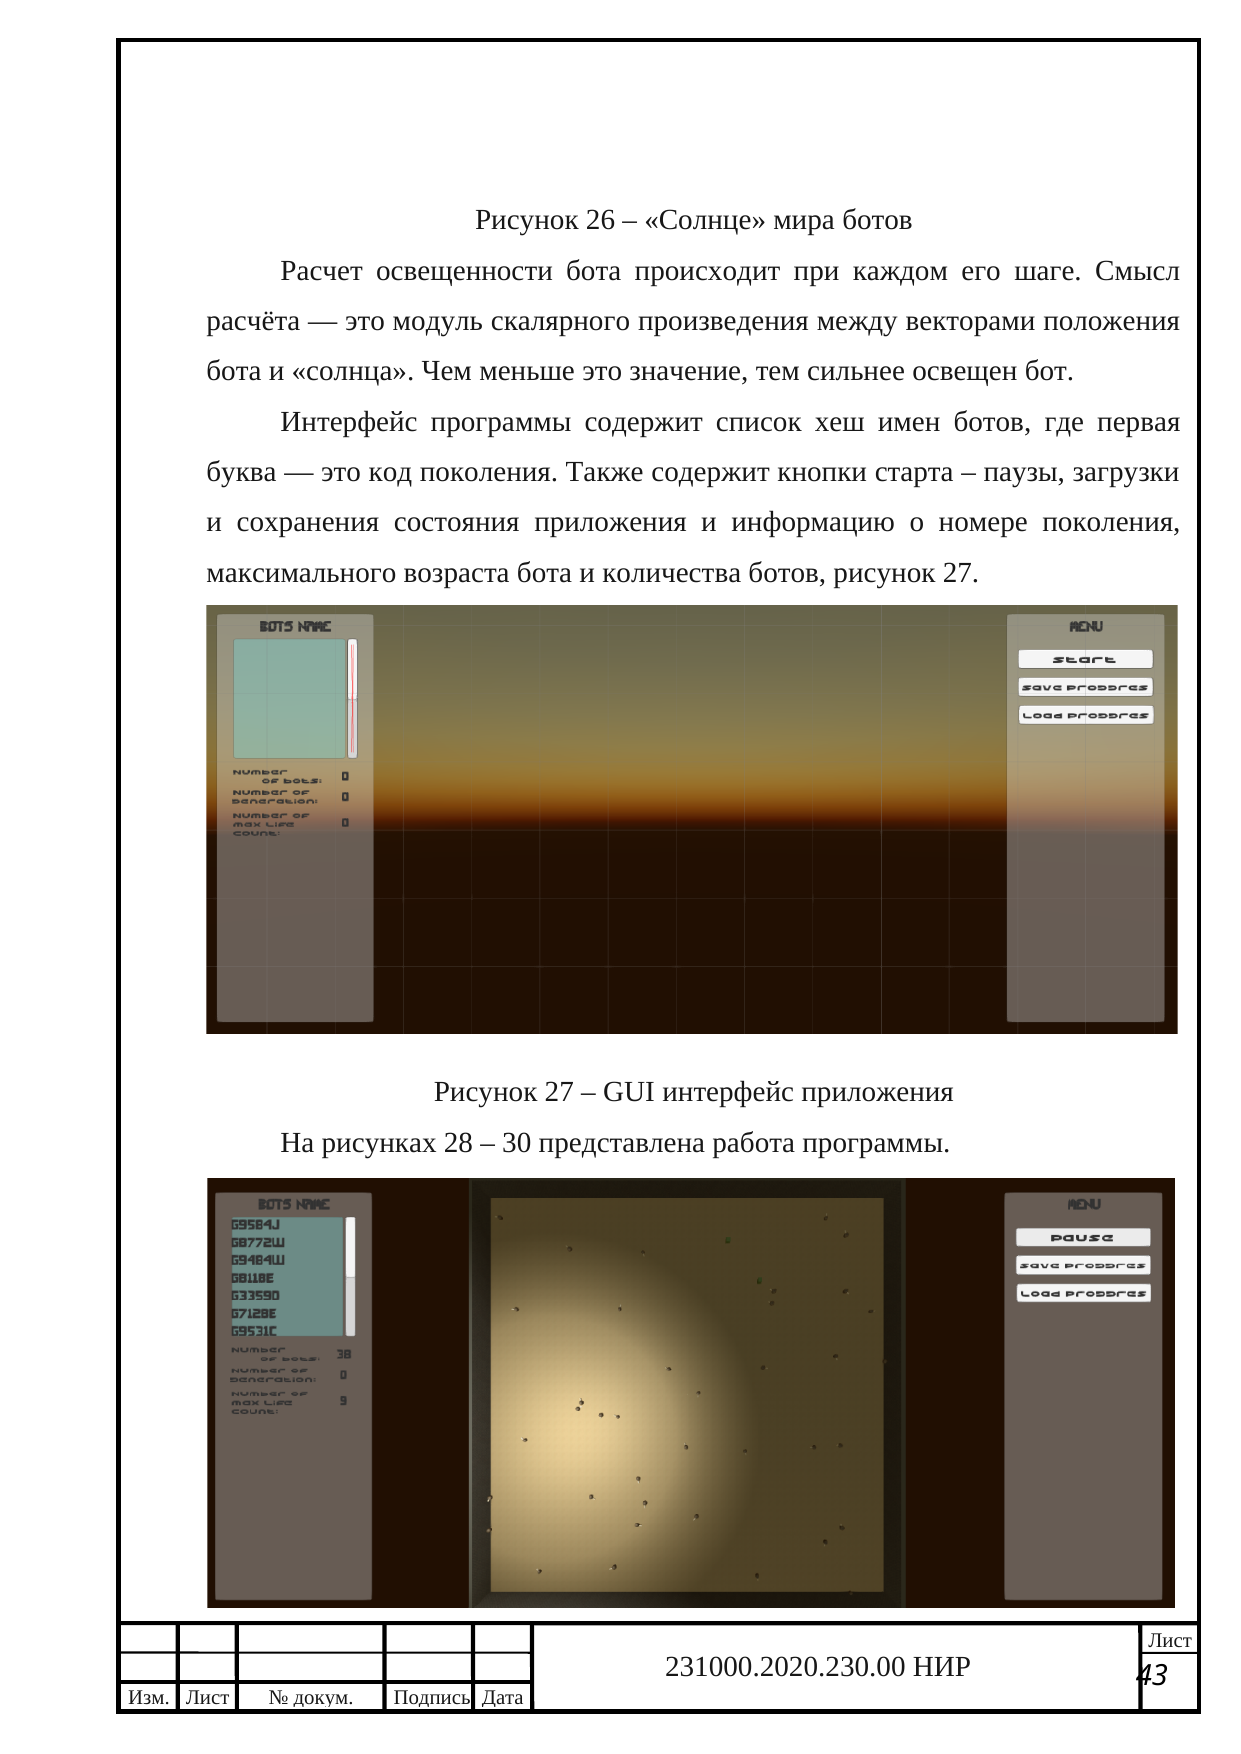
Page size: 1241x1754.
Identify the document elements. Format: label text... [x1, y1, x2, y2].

text Интерфейс программы содержит список хеш имен ботов, где первая буква — это код поколения. Также содержит кнопки старта – паузы, загрузки и сохранения состояния приложения и информацию о номере поколения, максимального возраста бота и количества ботов, рисунок 27. [206, 404, 1181, 588]
text Расчет освещенности бота происходит при каждом его шаге. Смысл расчёта — это модуль скалярного произведения между векторами положения бота и «солнца». Чем меньше это значение, тем сильнее освещен бот. [206, 253, 1181, 387]
picture [206, 1178, 1179, 1610]
text На рисунках 28 – 30 представлена работа программы. [206, 1125, 1181, 1158]
text Рисунок 27 – GUI интерфейс приложения [206, 605, 1181, 1108]
text Рисунок 26 – «Солнце» мира ботов [206, 202, 1181, 236]
